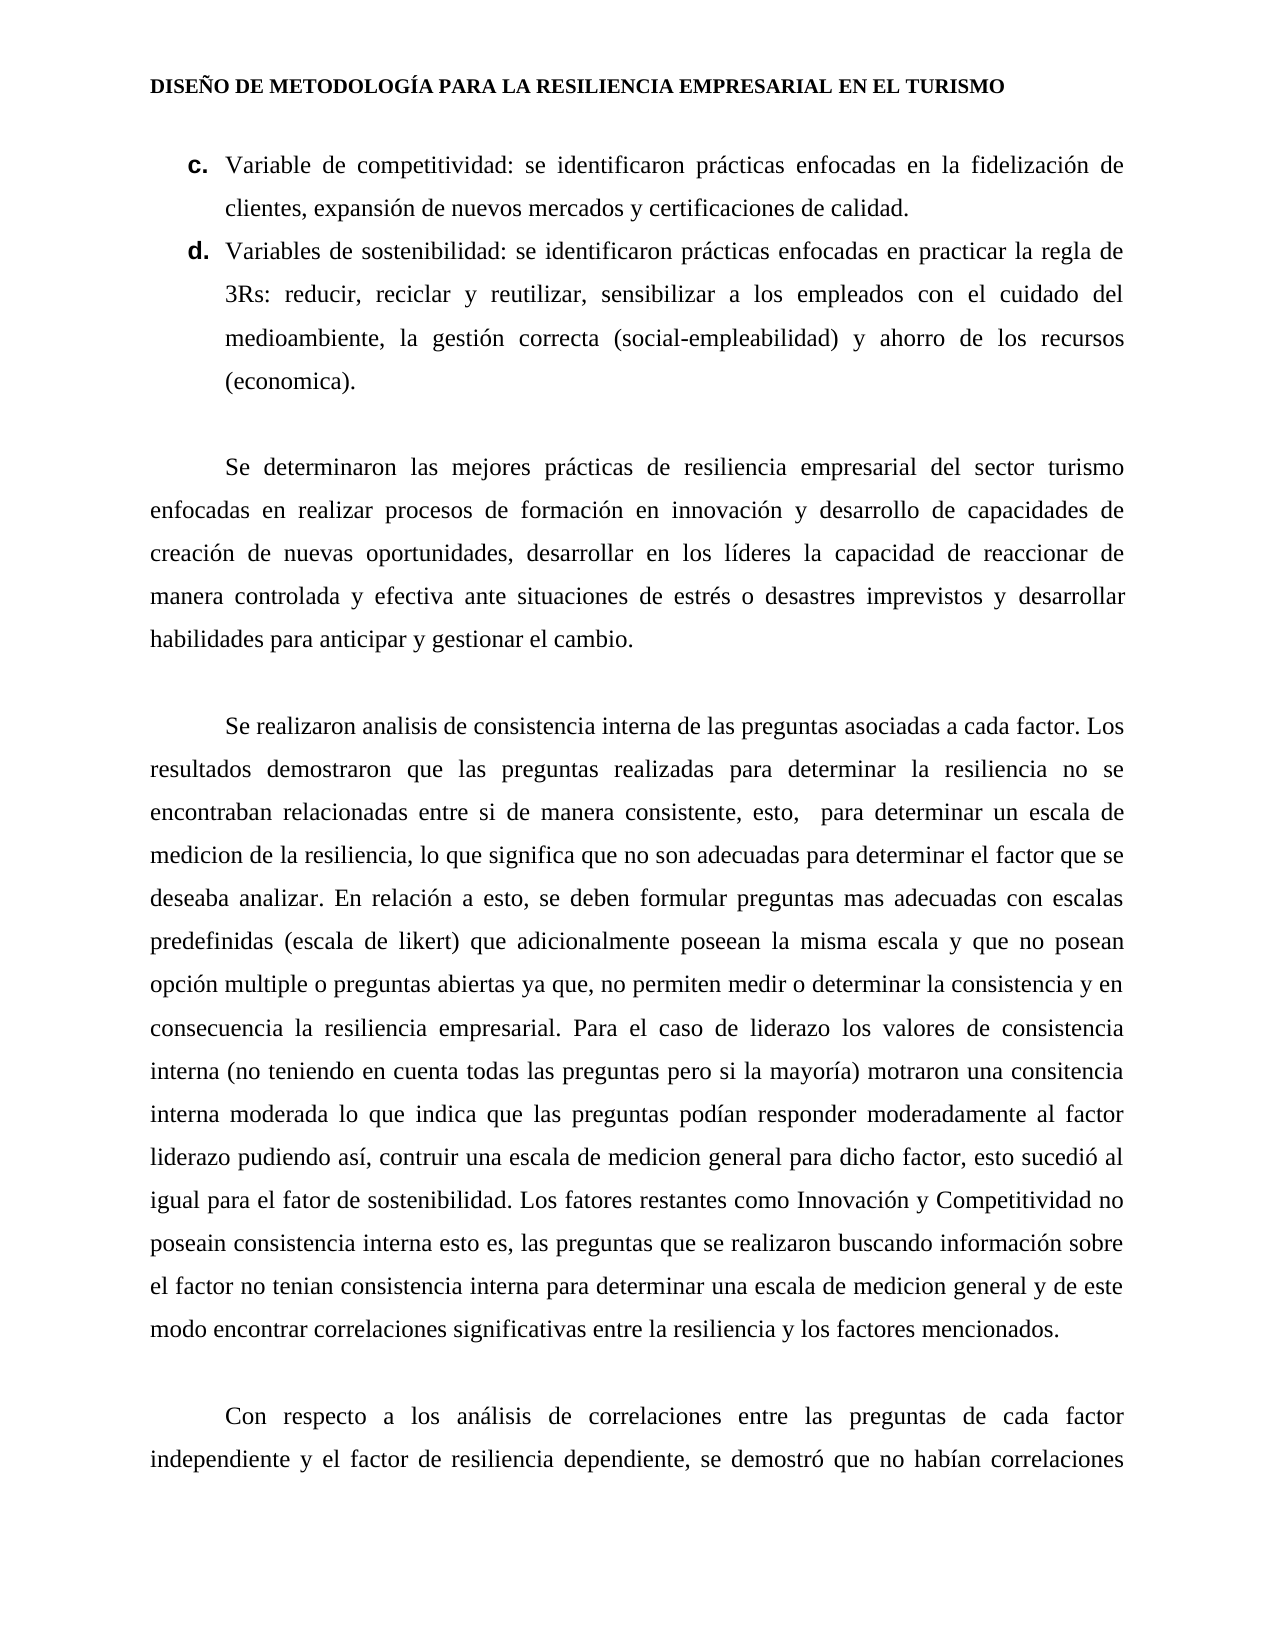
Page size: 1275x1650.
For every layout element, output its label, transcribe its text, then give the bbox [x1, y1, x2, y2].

list Variable de competitividad: se identificaron prácticas enfocadas en la fidelización de clientes, expansión de nuevos mercados y certificaciones de calidad. [187, 150, 1125, 222]
list Variables de sostenibilidad: se identificaron prácticas enfocadas en practicar la regla de 3Rs: reducir, reciclar y reutilizar, sensibilizar a los empleados con el cuidado del medioambiente, la gestión correcta (social-empleabilidad) y ahorro de los recursos (economica). [187, 236, 1125, 394]
text Se determinaron las mejores prácticas de resiliencia empresarial del sector turismo enfocadas en realizar procesos de formación en innovación y desarrollo de capacidades de creación de nuevas oportunidades, desarrollar en los líderes la capacidad de reaccionar de manera controlada y efectiva ante situaciones de estrés o desastres imprevistos y desarrollar habilidades para anticipar y gestionar el cambio. [150, 452, 1125, 653]
text Se realizaron analisis de consistencia interna de las preguntas asociadas a cada factor. Los resultados demostraron que las preguntas realizadas para determinar la resiliencia no se encontraban relacionadas entre si de manera consistente, esto, para determinar un escala de medicion de la resiliencia, lo que significa que no son adecuadas para determinar el factor que se deseaba analizar. En relación a esto, se deben formular preguntas mas adecuadas con escalas predefinidas (escala de likert) que adicionalmente poseean la misma escala y que no posean opción multiple o preguntas abiertas ya que, no permiten medir o determinar la consistencia y en consecuencia la resiliencia empresarial. Para el caso de liderazo los valores de consistencia interna (no teniendo en cuenta todas las preguntas pero si la mayoría) motraron una consitencia interna moderada lo que indica que las preguntas podían responder moderadamente al factor liderazo pudiendo así, contruir una escala de medicion general para dicho factor, esto sucedió al igual para el fator de sostenibilidad. Los fatores restantes como Innovación y Competitividad no poseain consistencia interna esto es, las preguntas que se realizaron buscando información sobre el factor no tenian consistencia interna para determinar una escala de medicion general y de este modo encontrar correlaciones significativas entre la resiliencia y los factores mencionados. [150, 711, 1125, 1343]
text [150, 1401, 1125, 1473]
